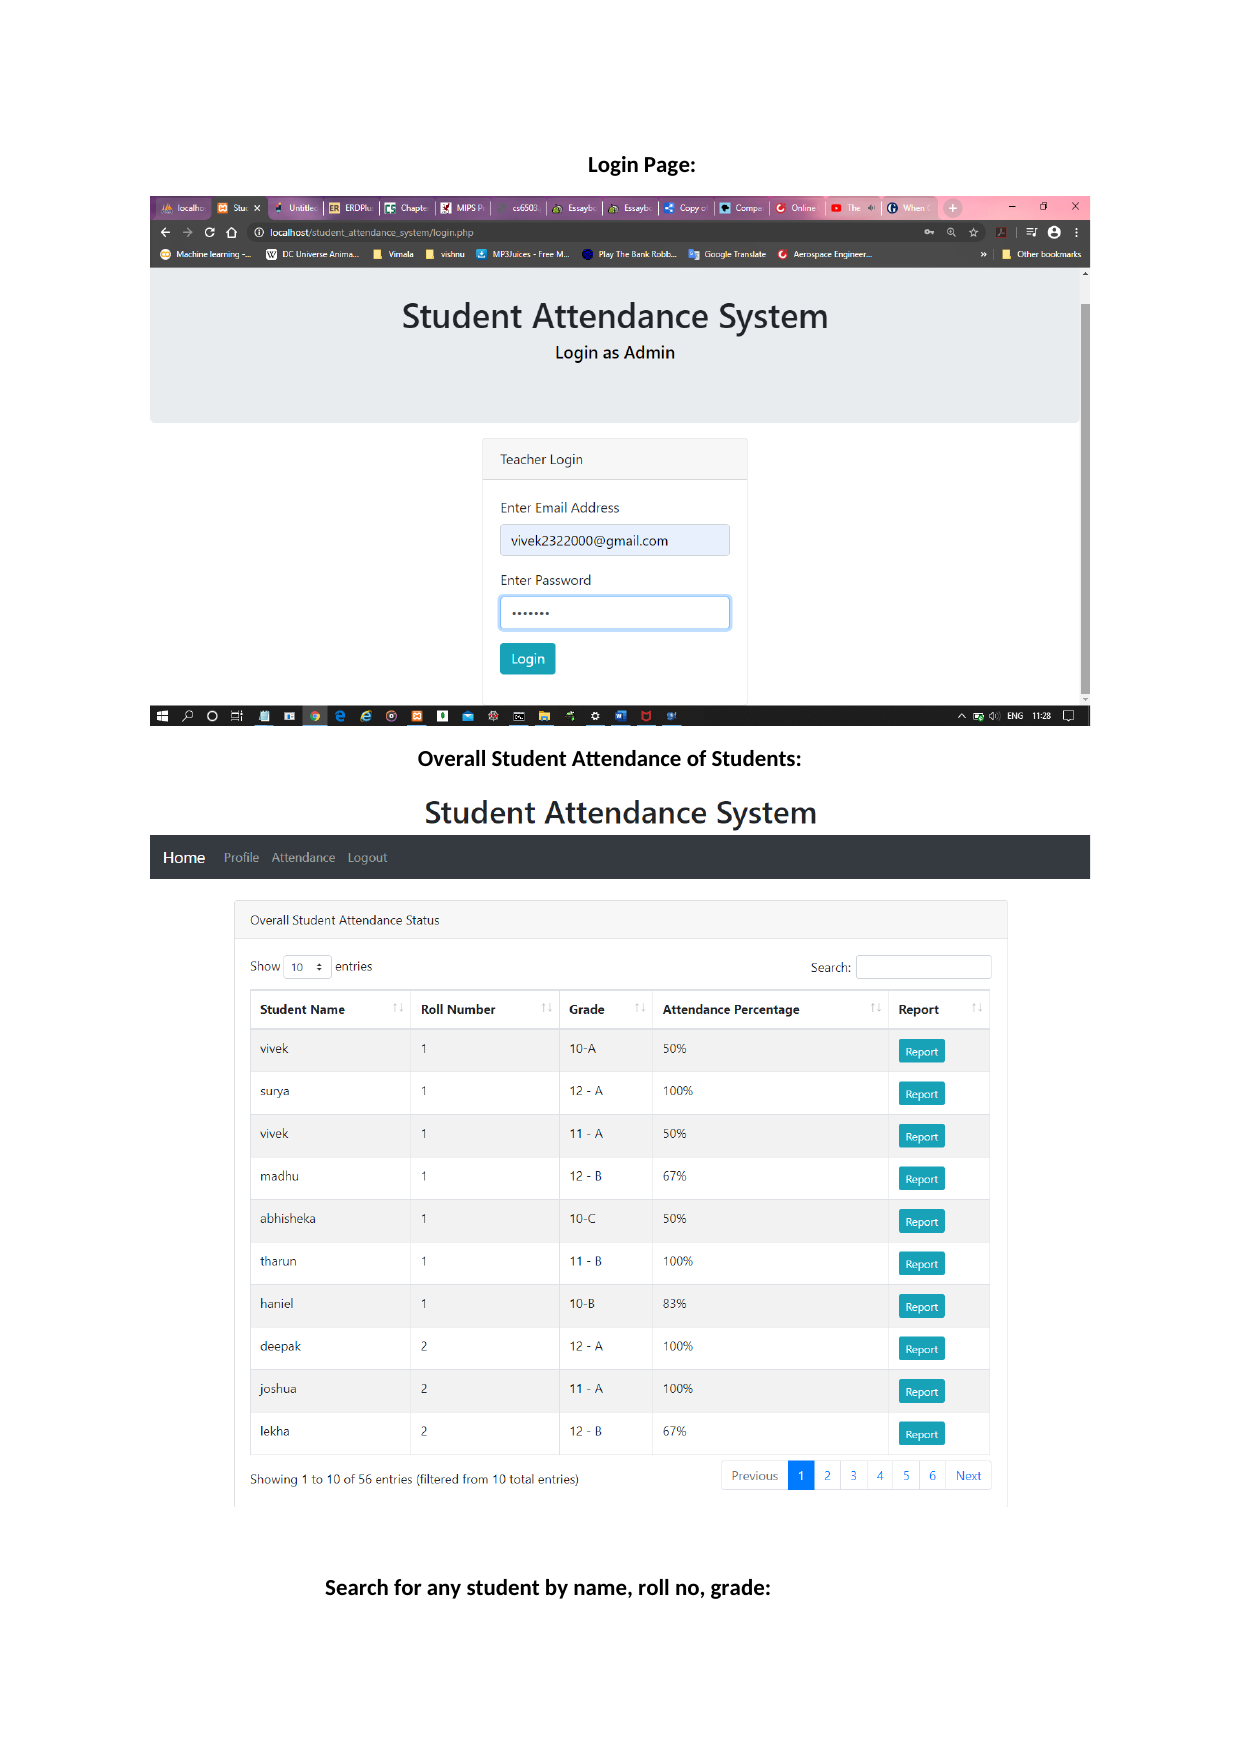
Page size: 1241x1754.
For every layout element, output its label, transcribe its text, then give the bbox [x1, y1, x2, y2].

picture [150, 791, 1091, 1507]
text Search for any student by name, roll no, grade: [150, 1573, 1090, 1601]
text Login Page: [150, 150, 1090, 178]
picture [150, 196, 1091, 726]
text Overall Student Attendance of Students: [150, 744, 1090, 772]
